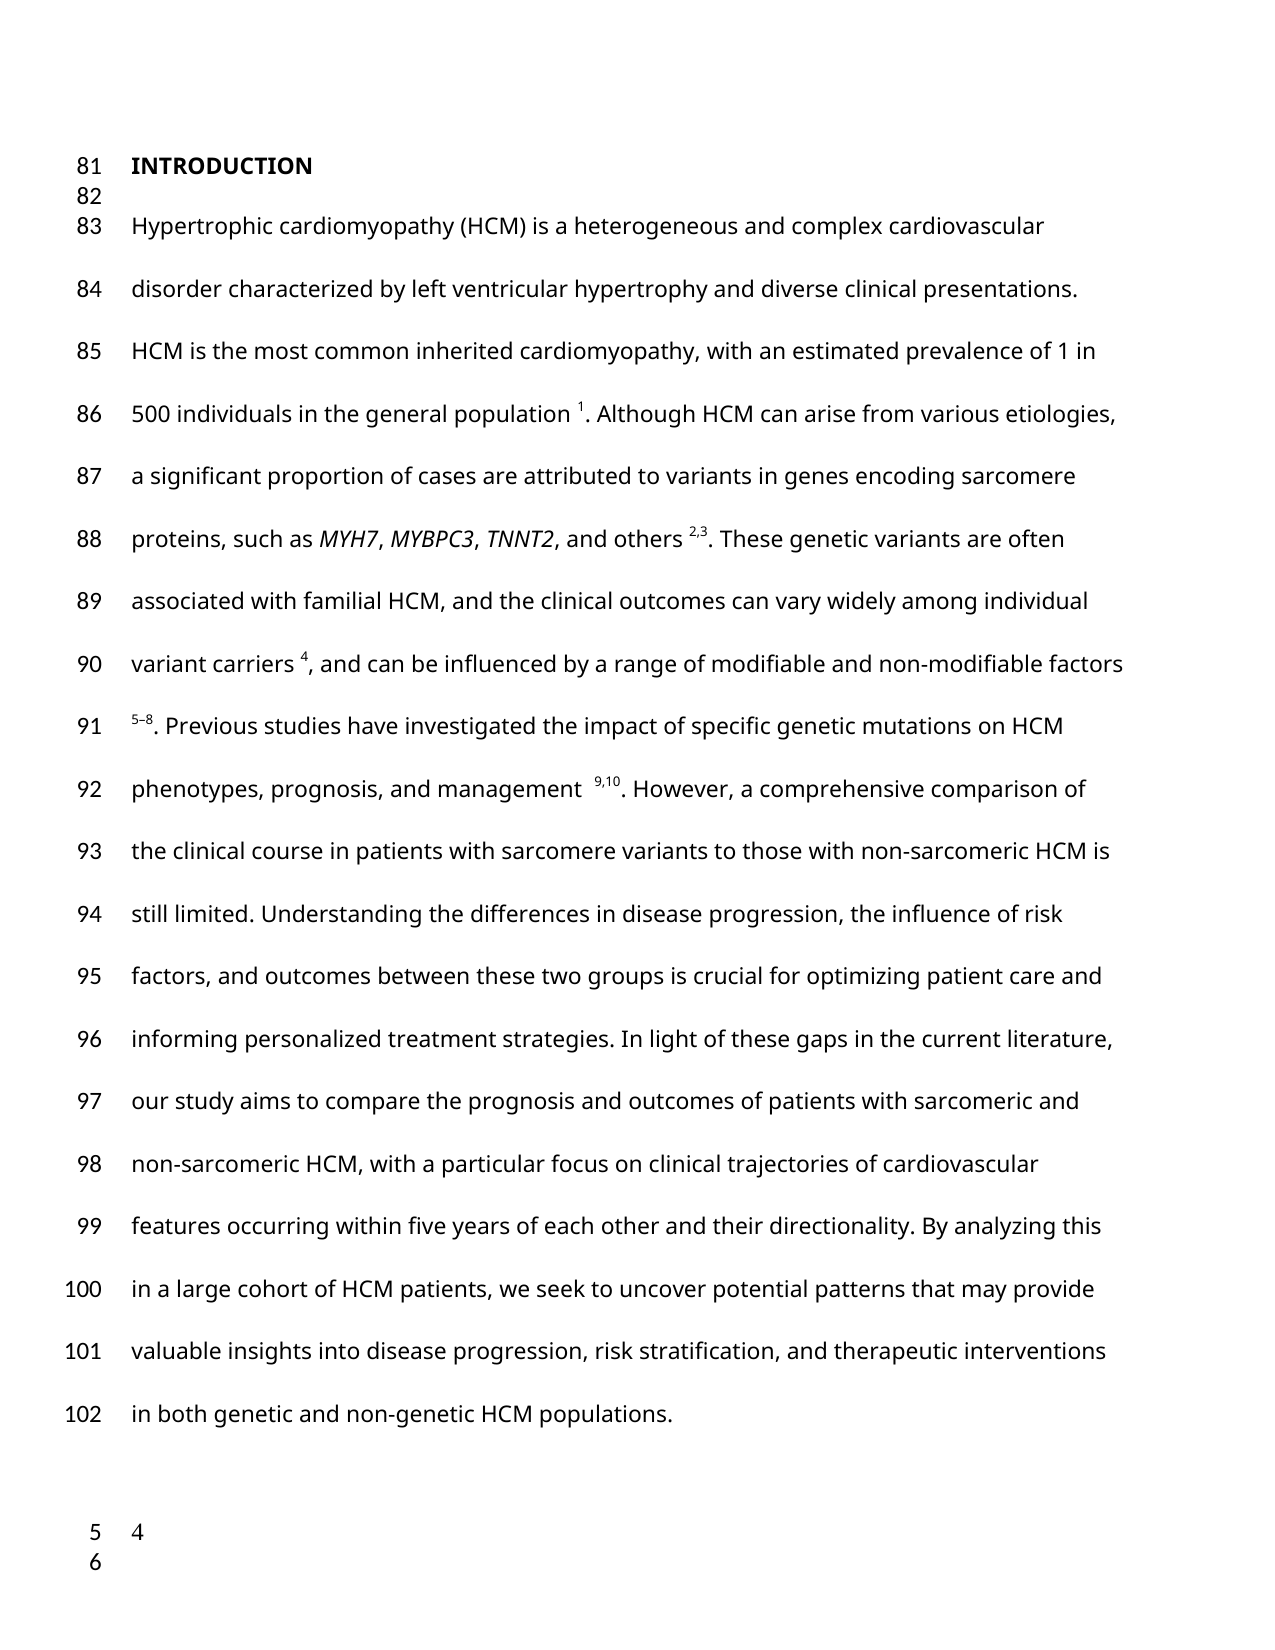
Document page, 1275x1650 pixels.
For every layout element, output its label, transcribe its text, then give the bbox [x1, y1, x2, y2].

text INTRODUCTION [131, 150, 1125, 181]
text Hypertrophic cardiomyopathy (HCM) is a heterogeneous and complex cardiovascular disorder characterized by left ventricular hypertrophy and diverse clinical presentations. HCM is the most common inherited cardiomyopathy, with an estimated prevalence of 1 in 500 individuals in the general population 1. Although HCM can arise from various etiologies, a significant proportion of cases are attributed to variants in genes encoding sarcomere proteins, such as MYH7, MYBPC3, TNNT2, and others 2,3. These genetic variants are often associated with familial HCM, and the clinical outcomes can vary widely among individual variant carriers 4, and can be influenced by a range of modifiable and non-modifiable factors 5–8. Previous studies have investigated the impact of specific genetic mutations on HCM phenotypes, prognosis, and management 9,10. However, a comprehensive comparison of the clinical course in patients with sarcomere variants to those with non-sarcomeric HCM is still limited. Understanding the differences in disease progression, the influence of risk factors, and outcomes between these two groups is crucial for optimizing patient care and informing personalized treatment strategies. In light of these gaps in the current literature, our study aims to compare the prognosis and outcomes of patients with sarcomeric and non-sarcomeric HCM, with a particular focus on clinical trajectories of cardiovascular features occurring within five years of each other and their directionality. By analyzing this in a large cohort of HCM patients, we seek to uncover potential patterns that may provide valuable insights into disease progression, risk stratification, and therapeutic interventions in both genetic and non-genetic HCM populations. [131, 210, 1125, 1429]
